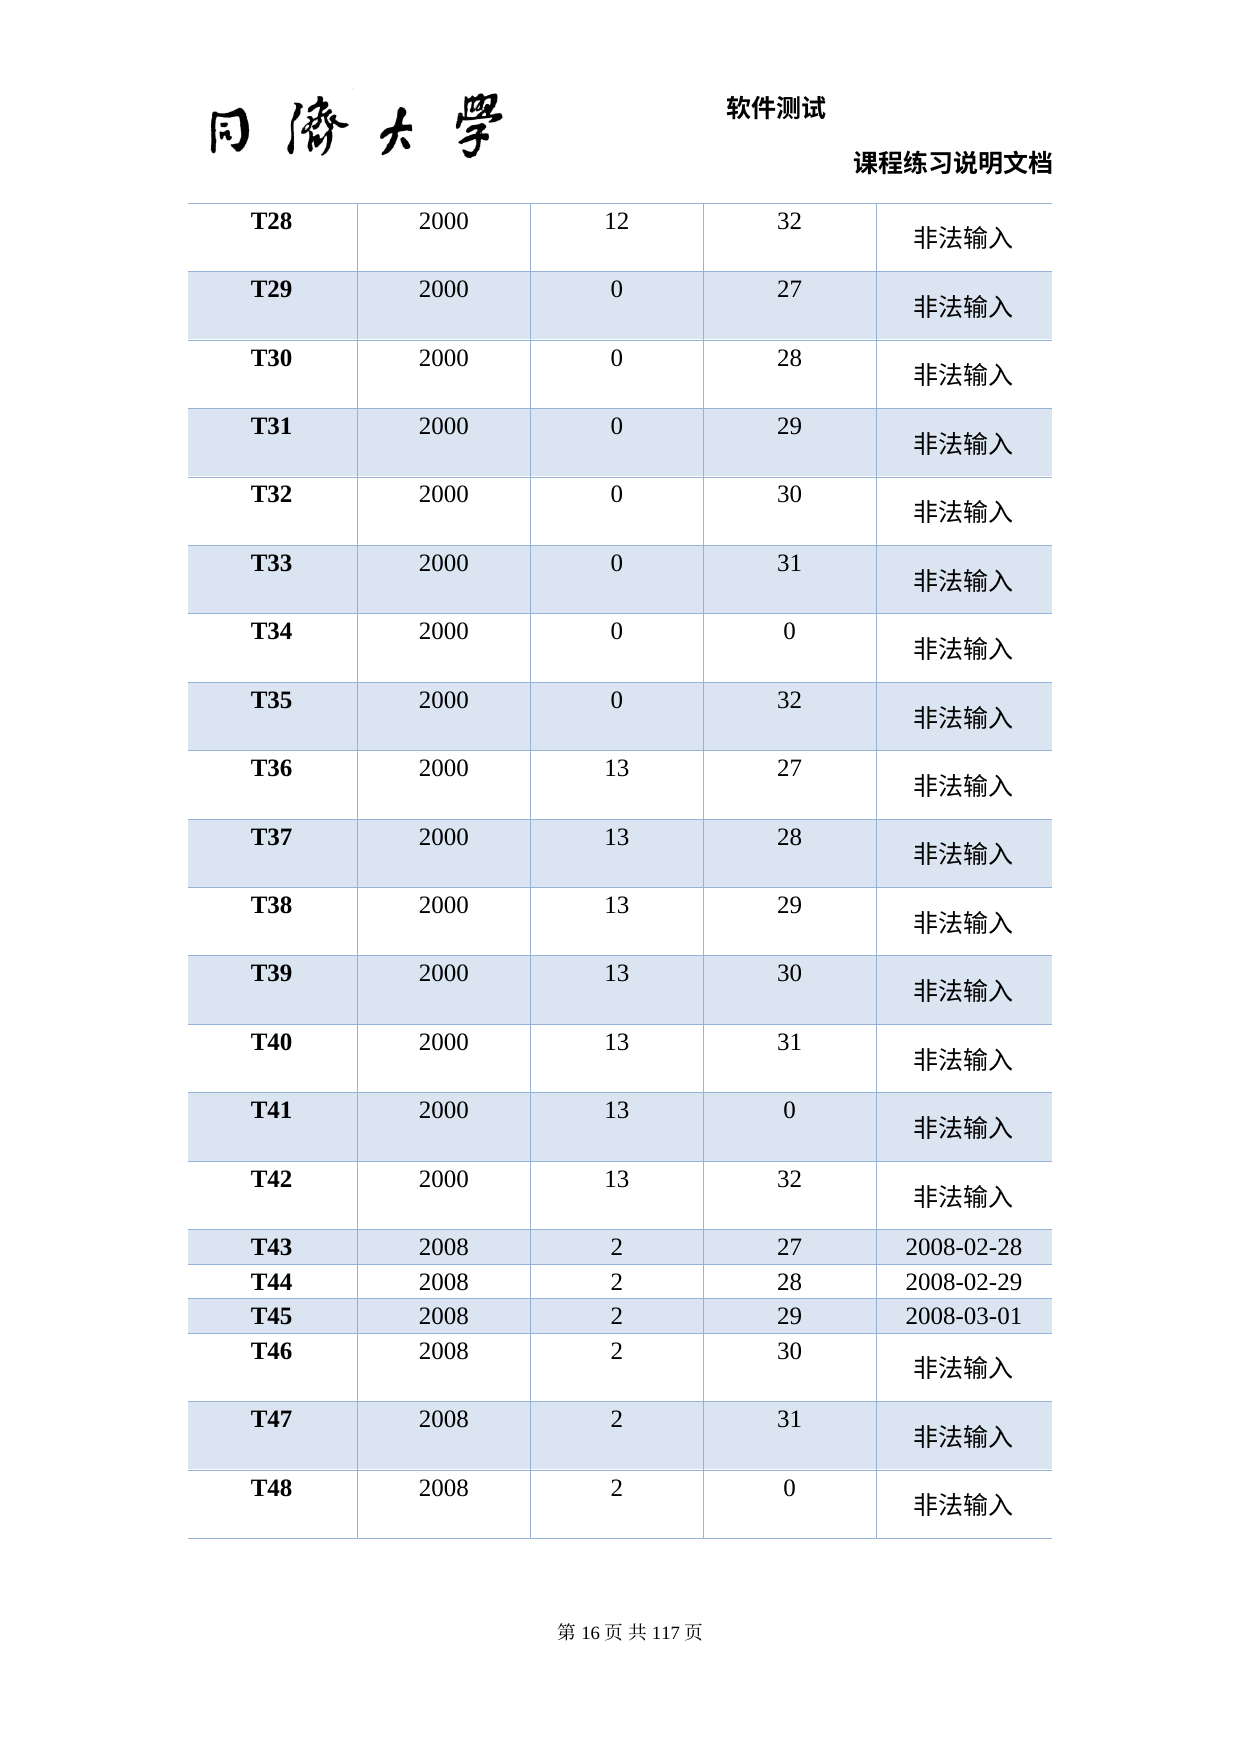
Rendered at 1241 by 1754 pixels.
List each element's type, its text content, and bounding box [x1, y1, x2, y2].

table_cell [188, 546, 357, 613]
table_cell [188, 1093, 357, 1161]
table_cell 2008 [358, 1265, 530, 1298]
table_cell 2 [531, 1471, 703, 1538]
table_cell [188, 1265, 357, 1298]
table_cell 31 [704, 1402, 876, 1469]
table_cell [188, 1299, 357, 1333]
table_cell 非法输入 [877, 478, 1052, 545]
table_cell 12 [531, 204, 703, 271]
table_cell 32 [704, 204, 876, 271]
table_cell [188, 1471, 357, 1538]
table_cell [188, 956, 357, 1024]
table_cell 27 [704, 1230, 876, 1264]
table_cell 0 [531, 341, 703, 408]
table_cell 2000 [358, 1093, 530, 1161]
table_cell 0 [531, 409, 703, 476]
table_cell 13 [531, 1025, 703, 1092]
table_cell 2008 [358, 1334, 530, 1401]
table_cell [188, 683, 357, 750]
table_cell 2 [531, 1299, 703, 1333]
table_cell 非法输入 [877, 204, 1052, 271]
table_cell 29 [704, 1299, 876, 1333]
table_cell 2 [531, 1230, 703, 1264]
table_cell 2008-02-28 [877, 1230, 1052, 1264]
table_cell 28 [704, 341, 876, 408]
table_cell 2000 [358, 956, 530, 1024]
table_cell [188, 1162, 357, 1229]
table_cell 2000 [358, 341, 530, 408]
table_cell 非法输入 [877, 956, 1052, 1024]
table_cell 0 [531, 478, 703, 545]
table_cell 27 [704, 751, 876, 818]
table_cell 31 [704, 546, 876, 613]
table_cell 2000 [358, 478, 530, 545]
table_cell 0 [531, 546, 703, 613]
table_cell 非法输入 [877, 1025, 1052, 1092]
table_cell 13 [531, 1093, 703, 1161]
table_cell 非法输入 [877, 409, 1052, 476]
table_cell 13 [531, 888, 703, 955]
table_cell 2000 [358, 614, 530, 682]
table_cell 13 [531, 956, 703, 1024]
table_cell 2008 [358, 1471, 530, 1538]
table_cell 非法输入 [877, 683, 1052, 750]
table_cell 13 [531, 751, 703, 818]
table_cell [188, 888, 357, 955]
table_cell 0 [531, 272, 703, 339]
table_cell 非法输入 [877, 614, 1052, 682]
table_cell 2008-03-01 [877, 1299, 1052, 1333]
table_cell 2000 [358, 683, 530, 750]
table_cell 2 [531, 1402, 703, 1469]
table_cell 29 [704, 888, 876, 955]
table_cell 非法输入 [877, 1402, 1052, 1469]
table_cell [188, 1402, 357, 1469]
table_cell 31 [704, 1025, 876, 1092]
table_cell 2000 [358, 888, 530, 955]
table_cell 2000 [358, 409, 530, 476]
table_cell 2008 [358, 1299, 530, 1333]
table_cell [188, 409, 357, 476]
table_cell 2000 [358, 204, 530, 271]
table_cell 2 [531, 1265, 703, 1298]
table_cell 0 [704, 1093, 876, 1161]
table_cell 非法输入 [877, 1334, 1052, 1401]
table_cell 0 [531, 614, 703, 682]
table_cell 非法输入 [877, 888, 1052, 955]
table_cell [188, 478, 357, 545]
table_cell 2008 [358, 1230, 530, 1264]
table_cell 28 [704, 1265, 876, 1298]
table_cell [188, 614, 357, 682]
table_cell 非法输入 [877, 272, 1052, 339]
table_cell 2008-02-29 [877, 1265, 1052, 1298]
table_cell 非法输入 [877, 546, 1052, 613]
table_cell [188, 204, 357, 271]
table_cell 2000 [358, 820, 530, 887]
table_cell 13 [531, 1162, 703, 1229]
table_cell 0 [704, 614, 876, 682]
table_cell [188, 272, 357, 339]
table_cell 非法输入 [877, 341, 1052, 408]
table_cell 0 [531, 683, 703, 750]
table_cell 32 [704, 1162, 876, 1229]
picture [188, 86, 520, 165]
table_cell 2000 [358, 751, 530, 818]
table_cell 30 [704, 1334, 876, 1401]
table_cell [188, 1025, 357, 1092]
table_cell [188, 820, 357, 887]
table_cell 2000 [358, 1025, 530, 1092]
table_cell 非法输入 [877, 820, 1052, 887]
table_cell 28 [704, 820, 876, 887]
table_cell 0 [704, 1471, 876, 1538]
table_cell 非法输入 [877, 1093, 1052, 1161]
table_cell 27 [704, 272, 876, 339]
table_cell 29 [704, 409, 876, 476]
table_cell [188, 751, 357, 818]
table_cell 13 [531, 820, 703, 887]
table_cell 非法输入 [877, 1162, 1052, 1229]
table_cell 2000 [358, 272, 530, 339]
table_cell 非法输入 [877, 751, 1052, 818]
table_cell [188, 341, 357, 408]
table_cell 30 [704, 478, 876, 545]
table_cell 2 [531, 1334, 703, 1401]
table_cell [188, 1334, 357, 1401]
table_cell 非法输入 [877, 1471, 1052, 1538]
table_cell 2000 [358, 546, 530, 613]
table_cell 2008 [358, 1402, 530, 1469]
table_cell [188, 1230, 357, 1264]
table_cell 30 [704, 956, 876, 1024]
table_cell 32 [704, 683, 876, 750]
table_cell 2000 [358, 1162, 530, 1229]
